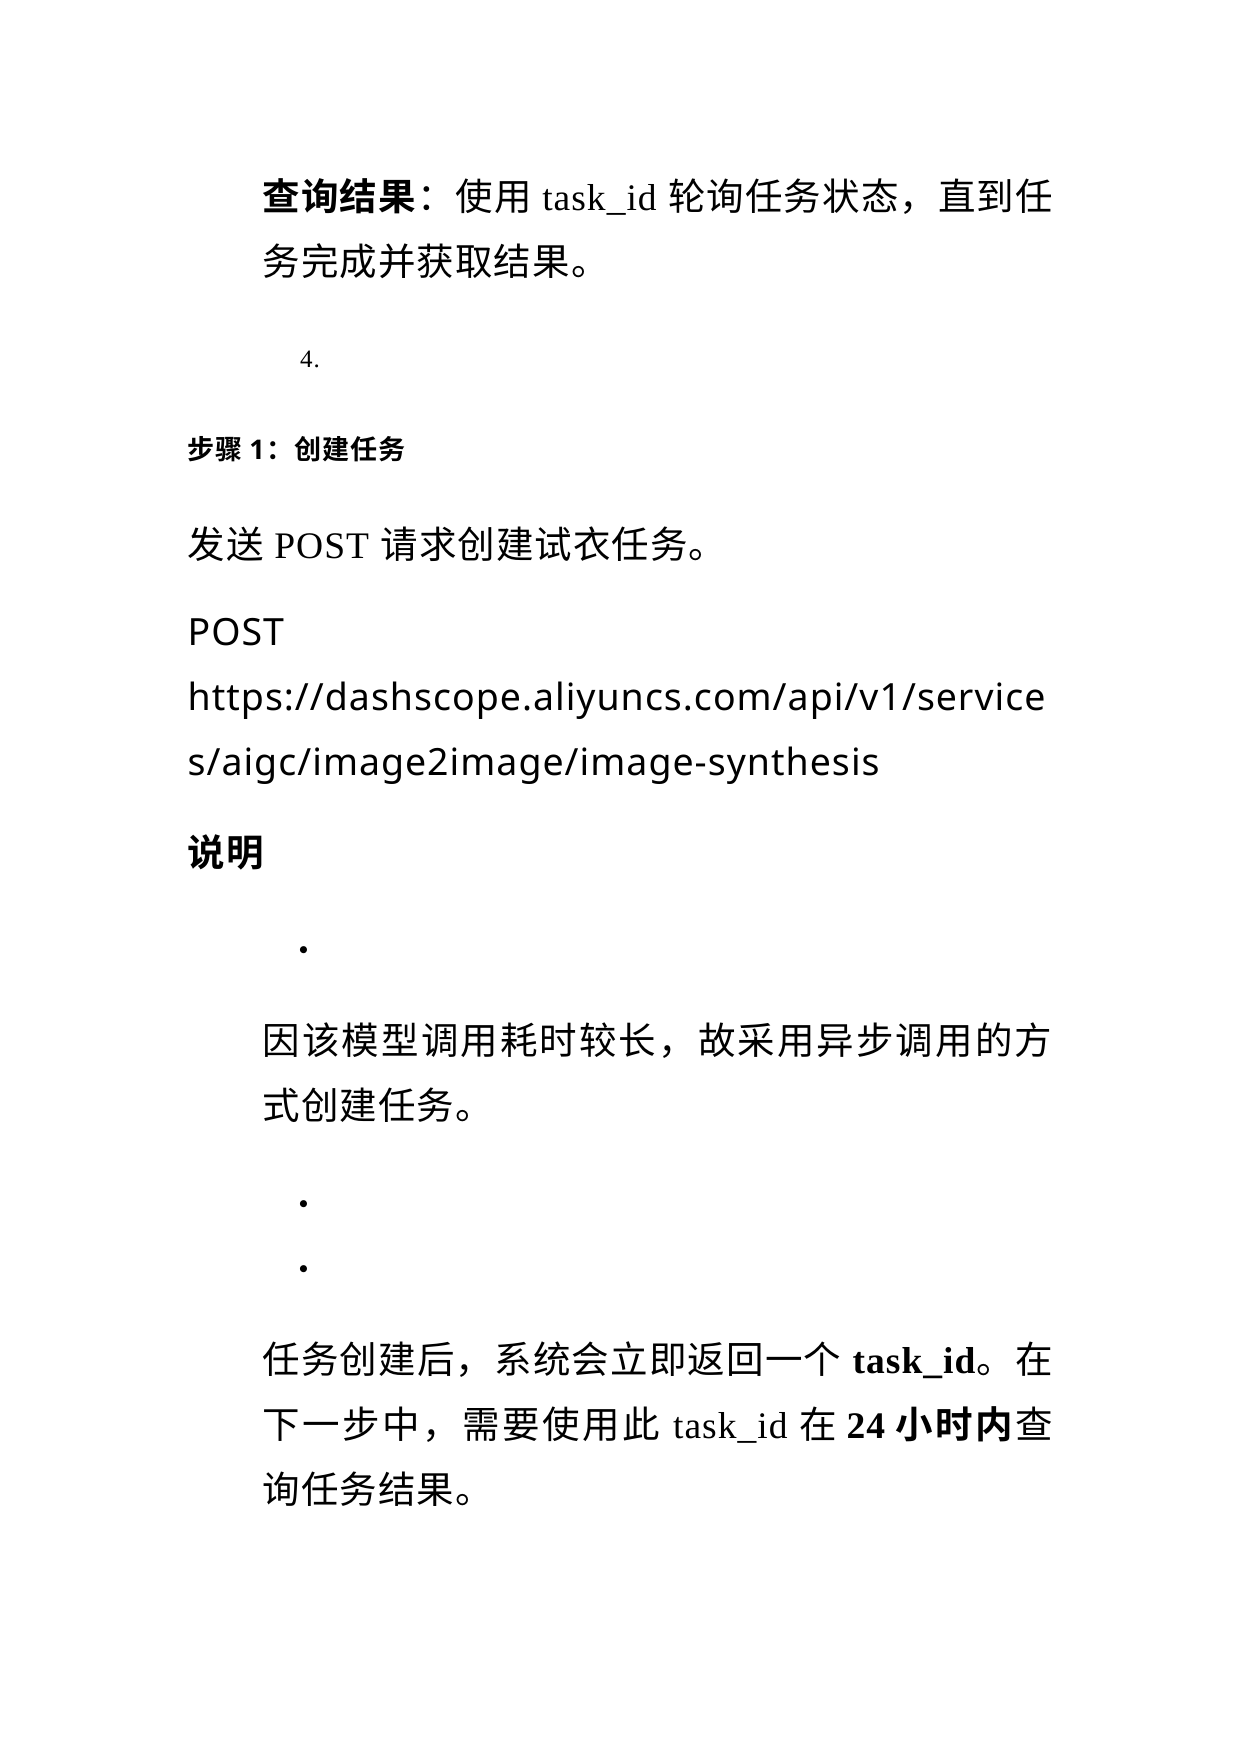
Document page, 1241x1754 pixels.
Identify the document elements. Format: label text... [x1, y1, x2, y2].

subtitle 步骤1：创建任务 [187, 415, 1053, 480]
text 发送 POST 请求创建试衣任务。 [187, 509, 1053, 574]
text 因该模型调用耗时较长，故采用异步调用的方式创建任务。 [262, 1006, 1053, 1136]
text 说明 [187, 818, 1053, 883]
text 查询结果：使用 task_id 轮询任务状态，直到任务完成并获取结果。 [262, 162, 1053, 292]
text 任务创建后，系统会立即返回一个 task_id。在下一步中，需要使用此 task_id 在24小时内查询任务结果。 [262, 1324, 1053, 1519]
text POST https://dashscope.aliyuncs.com/api/v1/services/aigc/image2image/image-synthesis [187, 598, 1053, 793]
